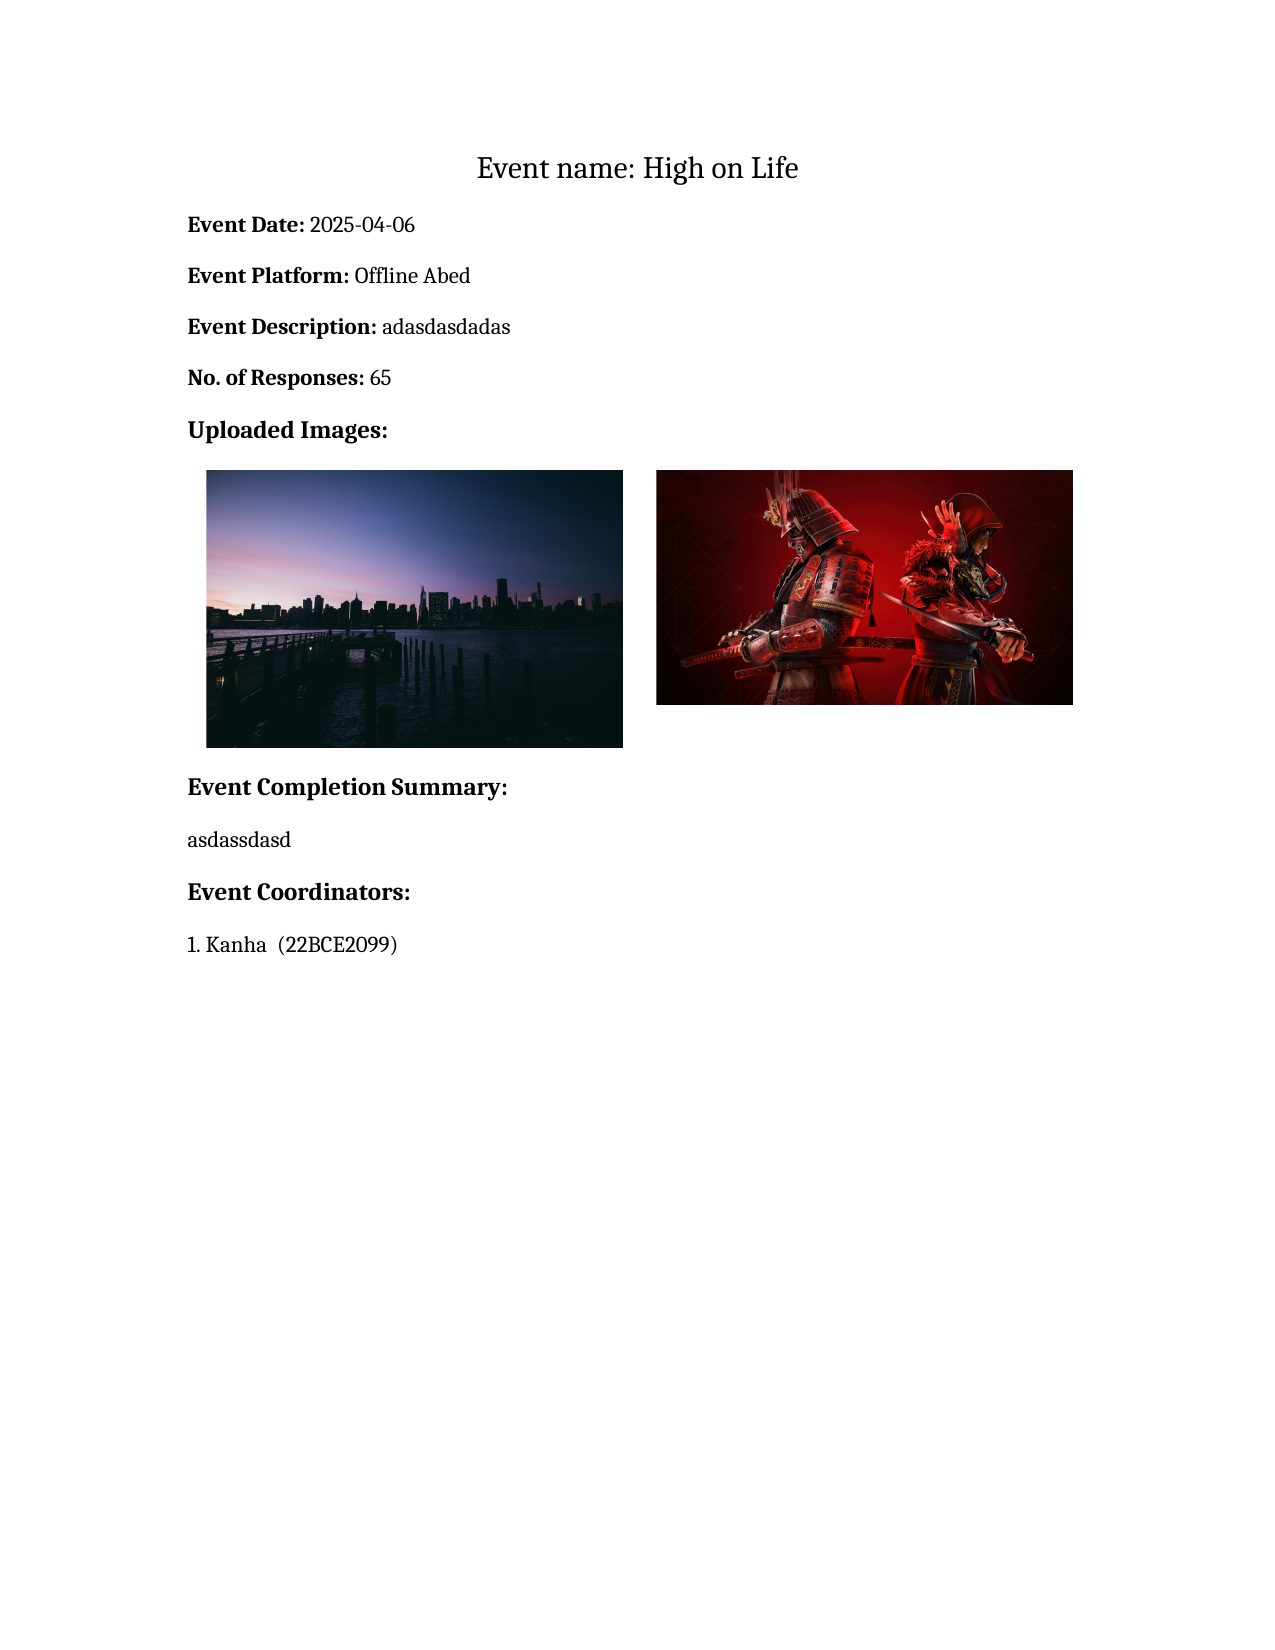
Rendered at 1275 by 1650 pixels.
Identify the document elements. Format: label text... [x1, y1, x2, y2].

text Event Description: adasdasdadas [187, 314, 1087, 341]
text Uploaded Images: [187, 416, 1087, 445]
text Event Date: 2025-04-06 [187, 212, 1087, 238]
picture [206, 470, 623, 748]
text Event Coordinators: [187, 877, 1087, 906]
table_header [626, 470, 1076, 773]
text Event name: High on Life [187, 150, 1087, 186]
text asdassdasd [187, 826, 1087, 853]
text 1. Kanha (22BCE2099) [187, 931, 1087, 958]
text Event Completion Summary: [187, 773, 1087, 801]
table_header [176, 470, 626, 773]
picture [656, 470, 1073, 705]
text Event Platform: Offline Abed [187, 263, 1087, 289]
text No. of Responses: 65 [187, 365, 1087, 392]
